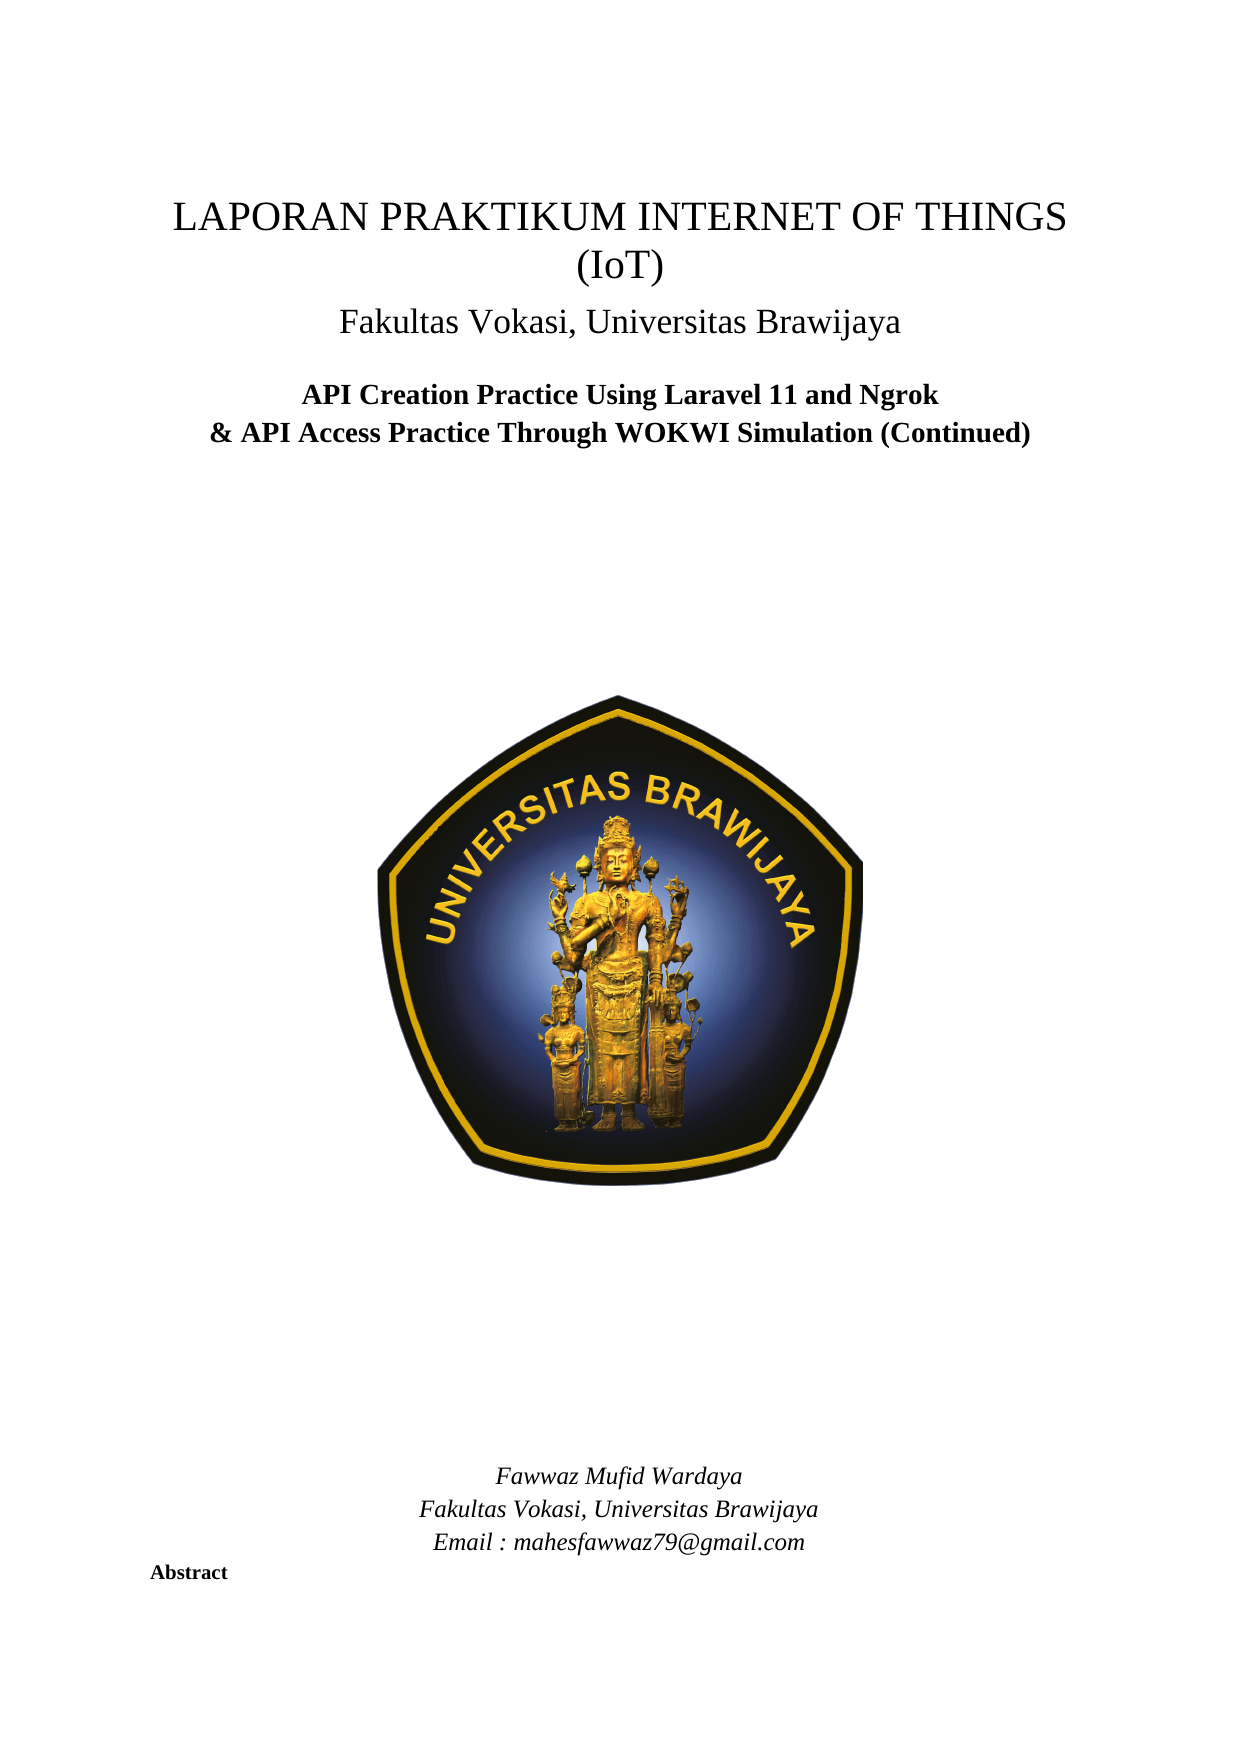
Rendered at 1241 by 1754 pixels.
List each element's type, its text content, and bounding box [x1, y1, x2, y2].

text Fakultas Vokasi, Universitas Brawijaya [150, 1494, 1090, 1523]
subtitle LAPORAN PRAKTIKUM INTERNET OF THINGS (IoT) [150, 192, 1090, 287]
picture [377, 695, 863, 1186]
text & API Access Practice Through WOKWI Simulation (Continued) [150, 416, 1090, 449]
text Fawwaz Mufid Wardaya [150, 1461, 1090, 1490]
text Abstract [150, 1560, 1090, 1584]
text API Creation Practice Using Laravel 11 and Ngrok [150, 377, 1090, 411]
text Fakultas Vokasi, Universitas Brawijaya [150, 300, 1090, 341]
text Email : mahesfawwaz79@gmail.com [150, 1527, 1090, 1556]
